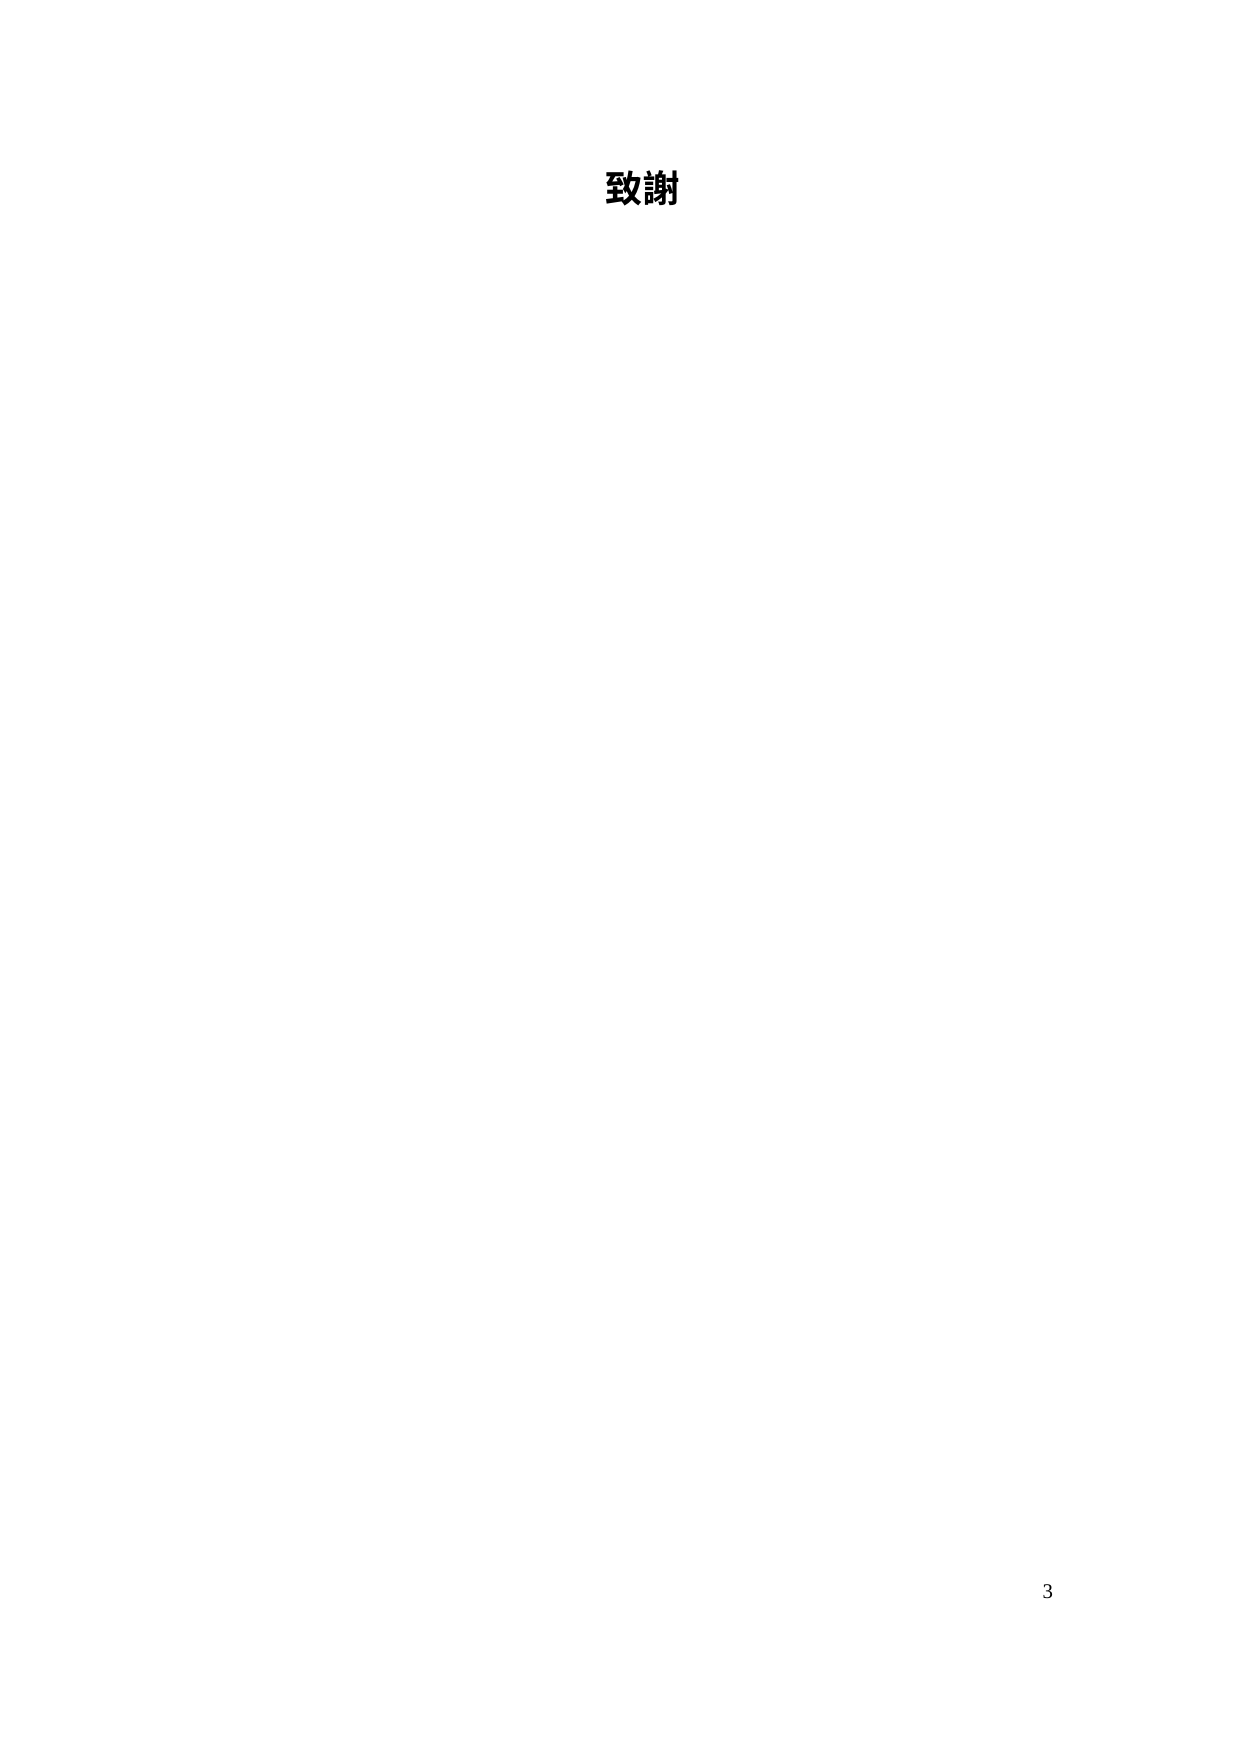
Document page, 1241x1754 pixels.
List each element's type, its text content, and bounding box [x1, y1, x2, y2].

title 致謝 [187, 159, 1053, 213]
